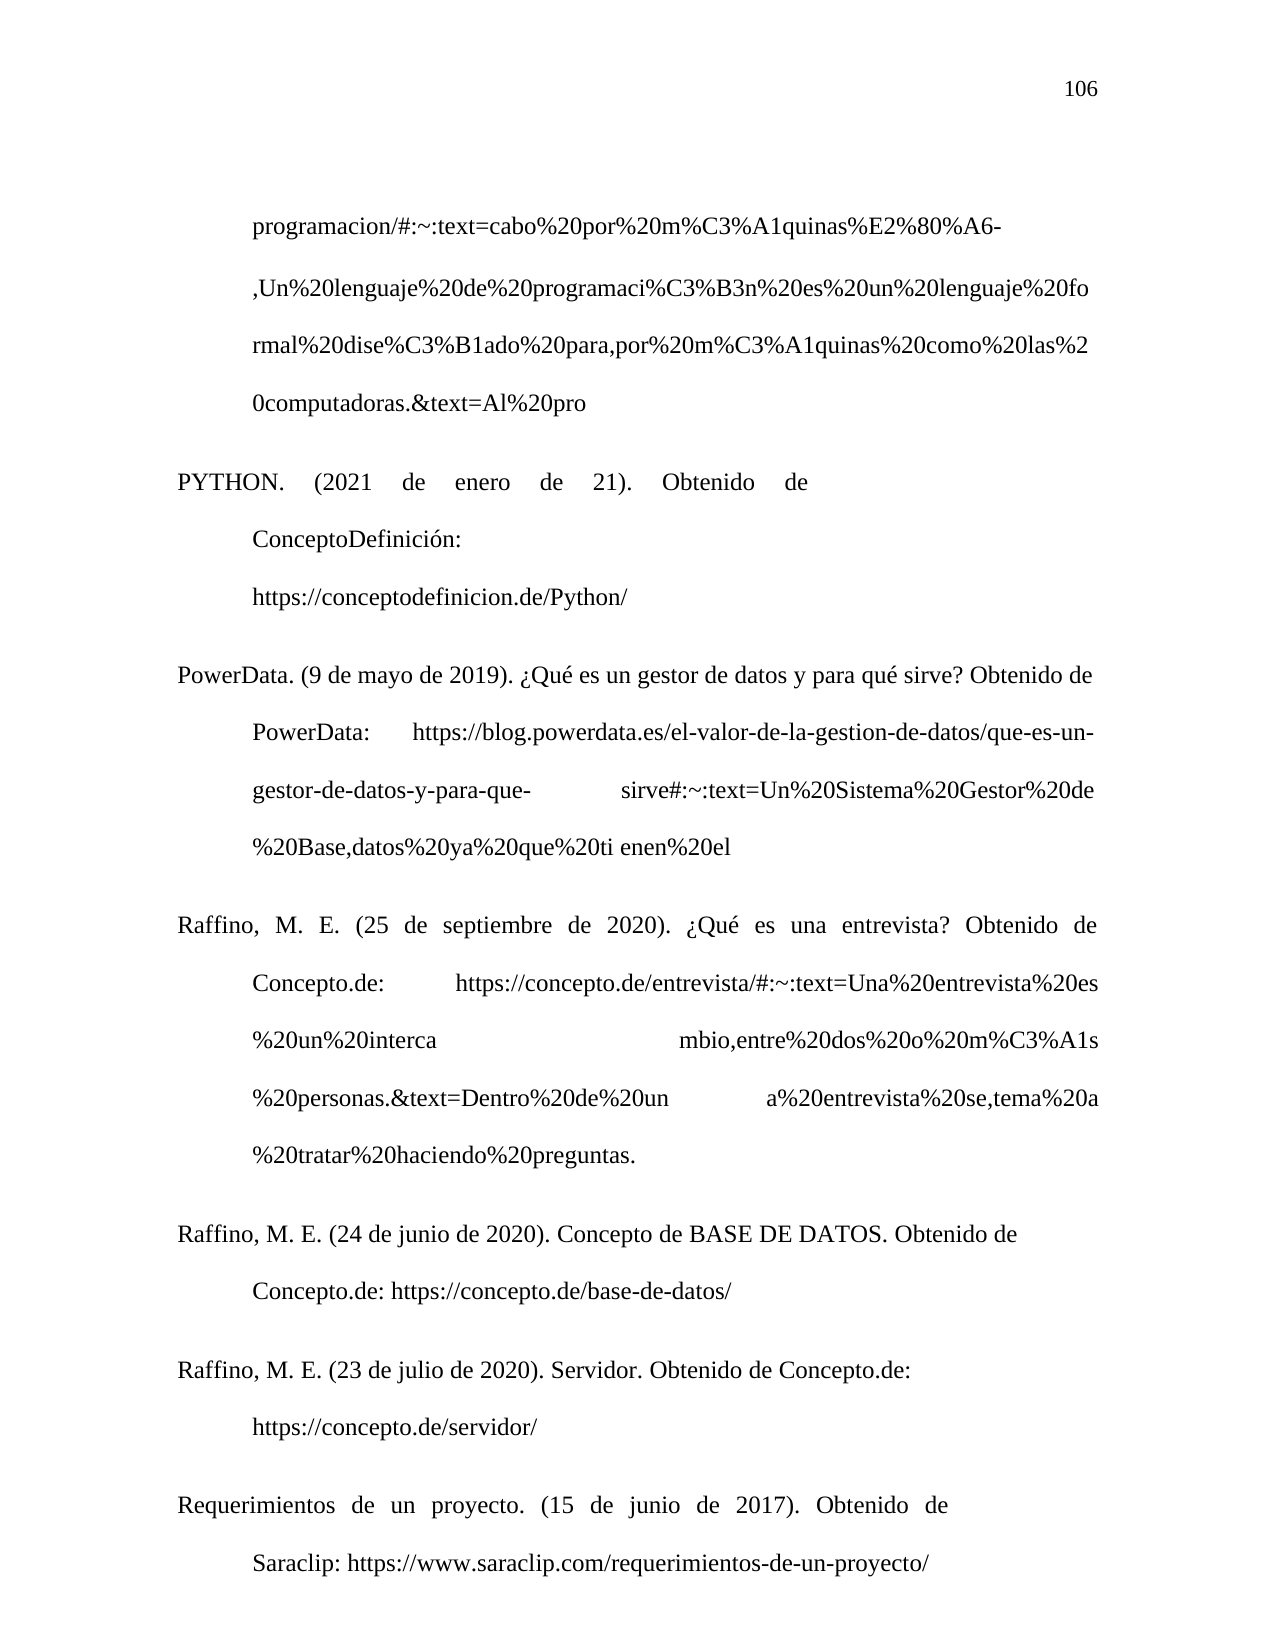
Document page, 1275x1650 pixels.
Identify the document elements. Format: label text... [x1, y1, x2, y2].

text Raffino, M. E. (23 de julio de 2020). Servidor. Obtenido de Concepto.de: https://concepto.de/servidor/ [177, 1355, 911, 1441]
text PYTHON. (2021 de enero de 21). Obtenido de ConceptoDefinición: https://conceptodefinicion.de/Python/ [177, 467, 808, 610]
text Requerimientos de un proyecto. (15 de junio de 2017). Obtenido de Saraclip: https://www.saraclip.com/requerimientos-de-un-proyecto/ [177, 1491, 948, 1577]
text ,Un%20lenguaje%20de%20programaci%C3%B3n%20es%20un%20lenguaje%20fo rmal%20dise%C3%B1ado%20para,por%20m%C3%A1quinas%20como%20las%2 0computadoras.&text=Al%20pro [252, 273, 1095, 417]
text PowerData. (9 de mayo de 2019). ¿Qué es un gestor de datos y para qué sirve? Obtenido de PowerData: https://blog.powerdata.es/el-valor-de-la-gestion-de-datos/que-es-un- gestor-de-datos-y-para-que- sirve#:~:text=Un%20Sistema%20Gestor%20de%20Base,datos%20ya%20que%20ti enen%20el [177, 660, 1094, 861]
text Raffino, M. E. (25 de septiembre de 2020). ¿Qué es una entrevista? Obtenido de Concepto.de: https://concepto.de/entrevista/#:~:text=Una%20entrevista%20es%20un%20interca mbio,entre%20dos%20o%20m%C3%A1s%20personas.&text=Dentro%20de%20un a%20entrevista%20se,tema%20a%20tratar%20haciendo%20preguntas. [177, 911, 1098, 1169]
text programacion/#:~:text=cabo%20por%20m%C3%A1quinas%E2%80%A6- [252, 211, 1275, 240]
text Raffino, M. E. (24 de junio de 2020). Concepto de BASE DE DATOS. Obtenido de Concepto.de: https://concepto.de/base-de-datos/ [177, 1219, 1018, 1305]
